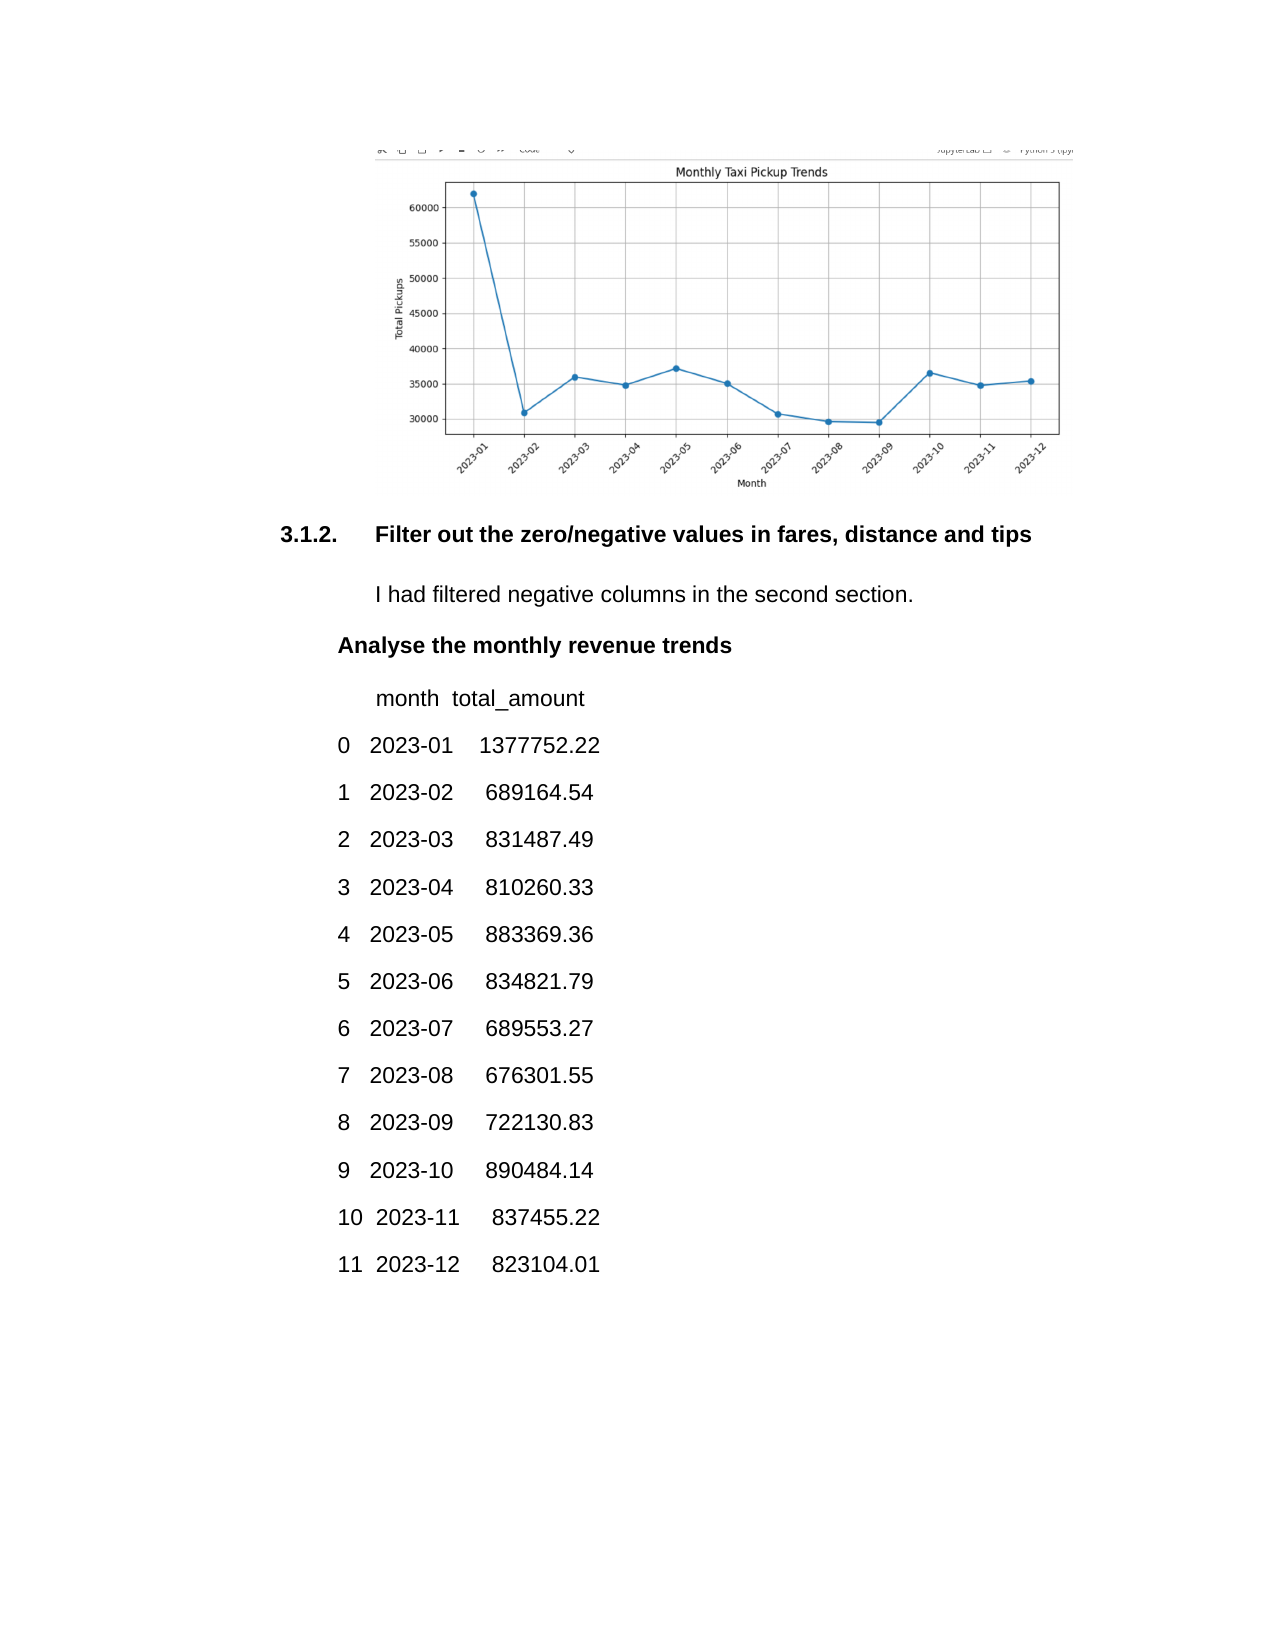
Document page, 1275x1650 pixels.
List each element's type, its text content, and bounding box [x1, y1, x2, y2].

text 2 2023-03 831487.49 [337, 826, 1125, 853]
text Analyse the monthly revenue trends month total_amount [337, 632, 1125, 711]
text 8 2023-09 722130.83 [337, 1109, 1125, 1136]
text 5 2023-06 834821.79 [337, 968, 1125, 994]
text 7 2023-08 676301.55 [337, 1062, 1125, 1088]
text 4 2023-05 883369.36 [337, 921, 1125, 947]
text 9 2023-10 890484.14 [337, 1157, 1125, 1183]
text 6 2023-07 689553.27 [337, 1015, 1125, 1041]
text 11 2023-12 823104.01 [337, 1251, 1125, 1277]
text 10 2023-11 837455.22 [337, 1204, 1125, 1230]
text 0 2023-01 1377752.22 [337, 732, 1125, 758]
picture [375, 150, 1073, 496]
text 1 2023-02 689164.54 [337, 779, 1125, 805]
text 3 2023-04 810260.33 [337, 873, 1125, 900]
list Filter out the zero/negative values in fares, distance and tips I had filtered negative columns in the second section. [337, 521, 1125, 607]
